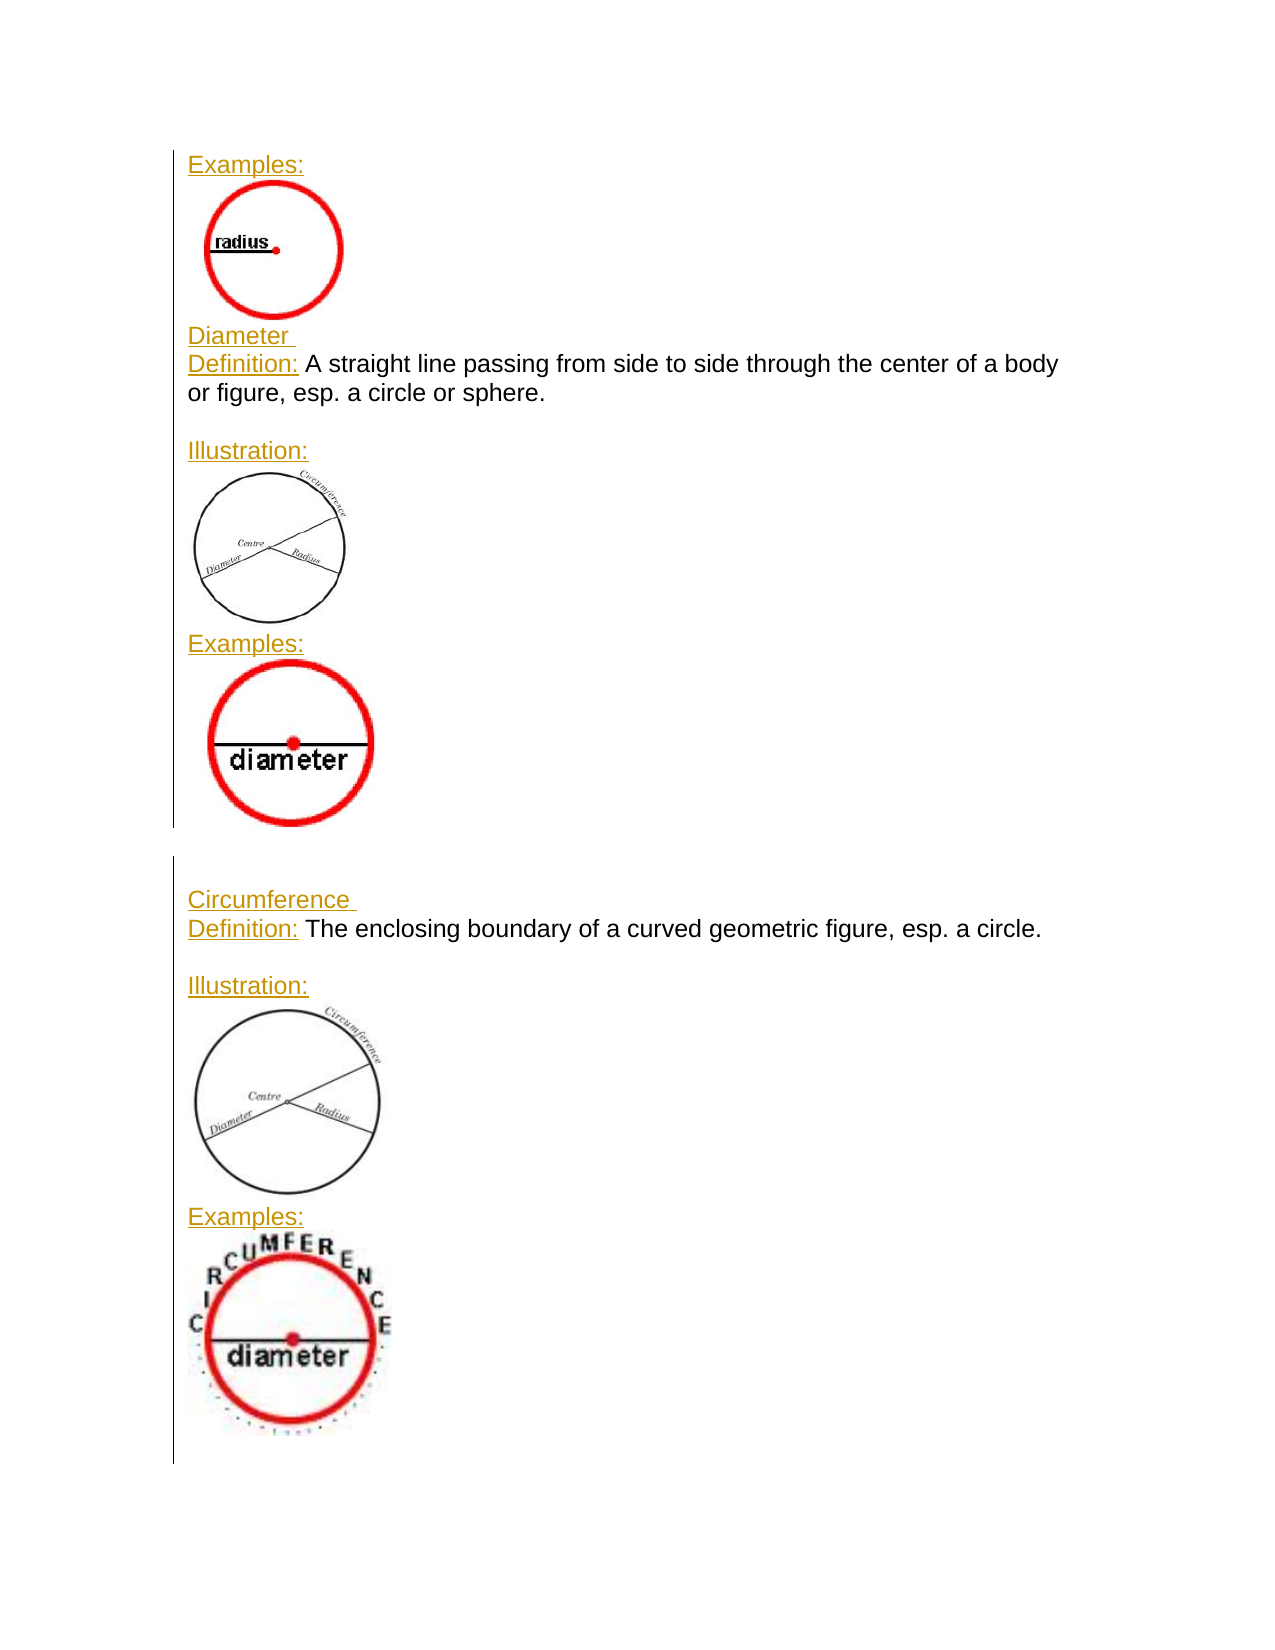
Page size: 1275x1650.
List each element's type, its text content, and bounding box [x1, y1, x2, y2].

picture [187, 464, 351, 629]
text A straight line passing from side to side through the center of a body or figure, esp. a circle or sphere. [187, 349, 1087, 407]
picture [187, 1230, 393, 1436]
picture [187, 657, 394, 828]
text The enclosing boundary of a curved geometric figure, esp. a circle. [187, 914, 1087, 943]
picture [187, 178, 360, 321]
picture [187, 1000, 388, 1202]
